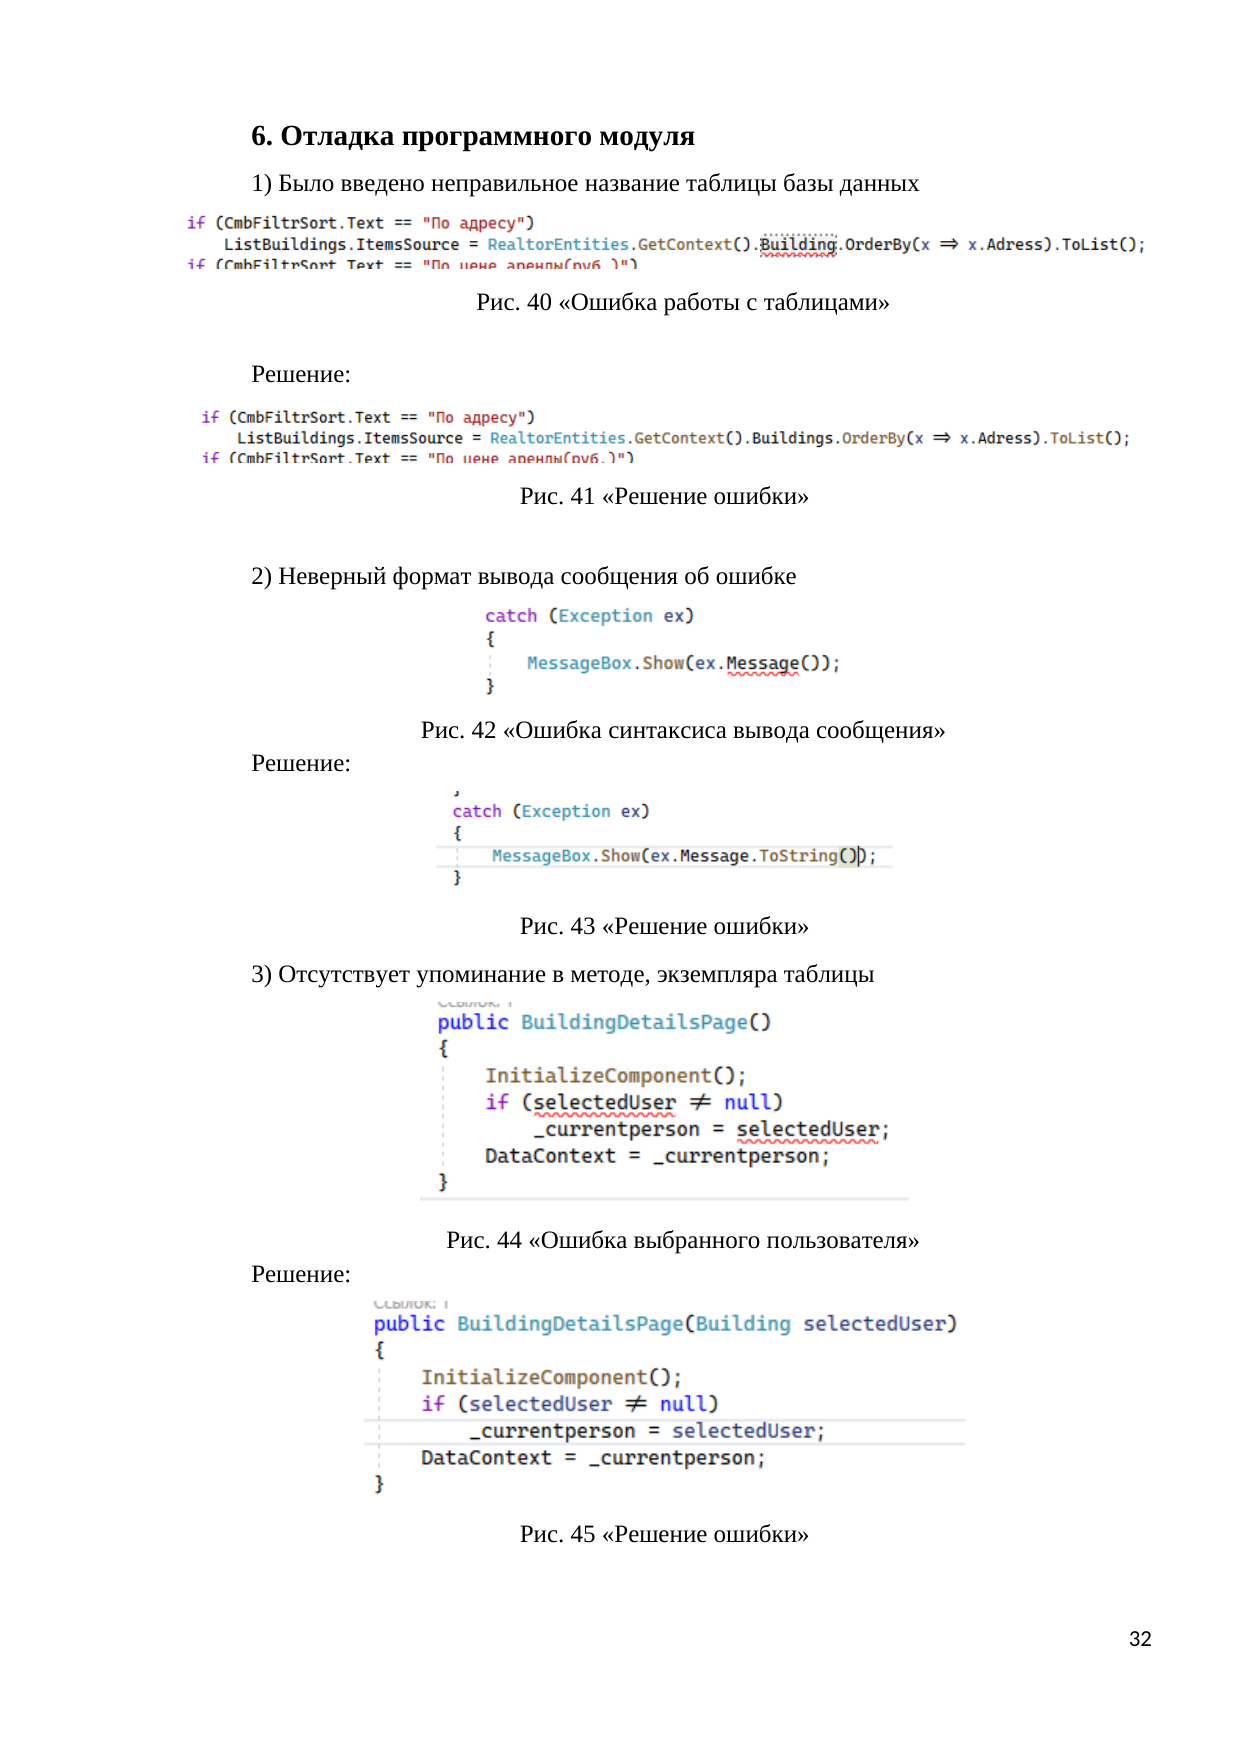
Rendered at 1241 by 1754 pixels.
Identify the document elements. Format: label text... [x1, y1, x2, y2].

text Решение: [177, 1259, 1152, 1287]
text Рис. 43 «Решение ошибки» [177, 911, 1152, 940]
picture [469, 604, 860, 697]
picture [363, 1301, 966, 1501]
text Решение: [177, 359, 1152, 387]
picture [182, 211, 1147, 269]
text 3) Отсутствует упоминание в методе, экземпляра таблицы [177, 959, 1152, 988]
picture [419, 1002, 909, 1207]
text Рис. 44 «Ошибка выбранного пользователя» [177, 1226, 1152, 1254]
text Рис. 40 «Ошибка работы с таблицами» [177, 287, 1152, 316]
picture [436, 791, 893, 893]
text Рис. 41 «Решение ошибки» [177, 481, 1152, 510]
text 2) Неверный формат вывода сообщения об ошибке [177, 561, 1152, 590]
text Рис. 42 «Ошибка синтаксиса вывода сообщения» [177, 715, 1152, 744]
subtitle 6. Отладка программного модуля [177, 118, 1152, 152]
picture [185, 401, 1144, 463]
text Рис. 45 «Решение ошибки» [177, 1519, 1152, 1548]
text 1) Было введено неправильное название таблицы базы данных [177, 168, 1152, 197]
text Решение: [177, 748, 1152, 777]
